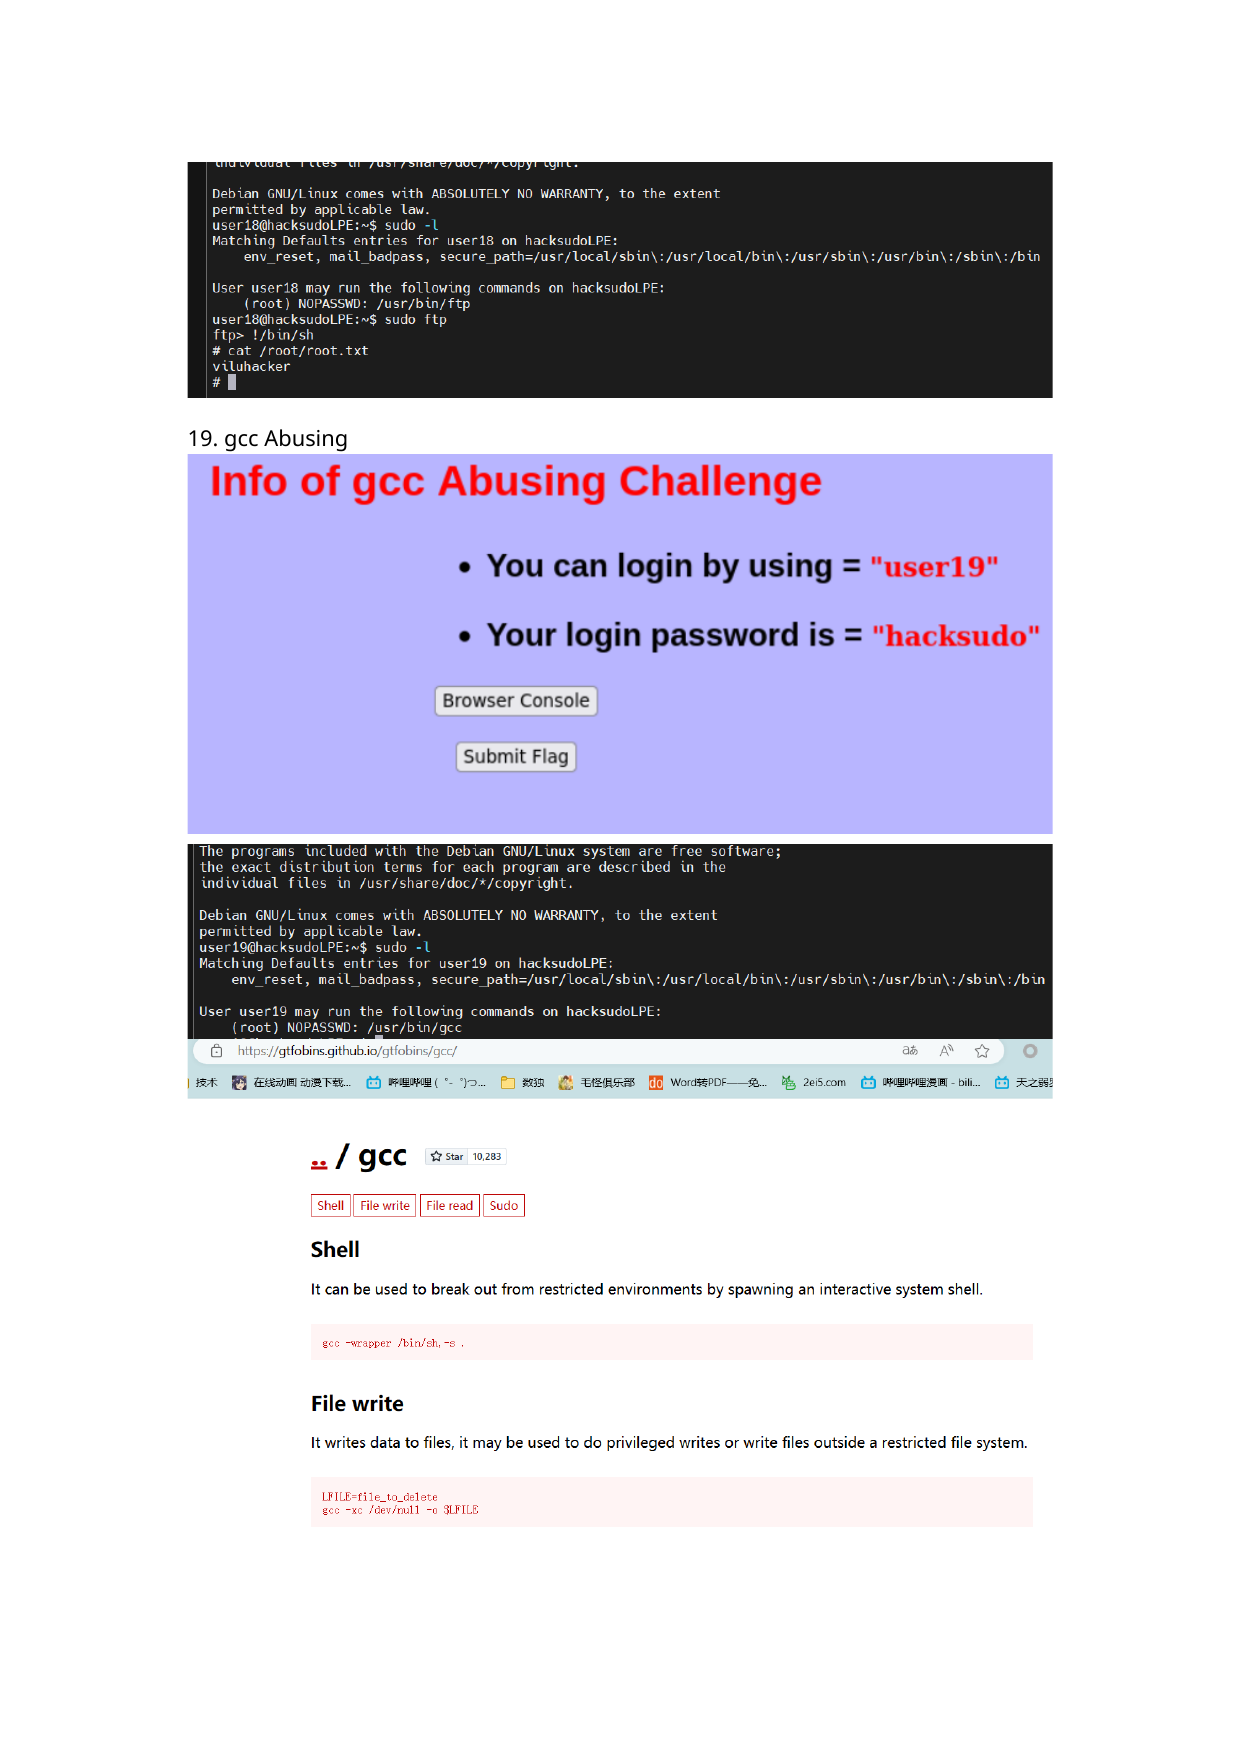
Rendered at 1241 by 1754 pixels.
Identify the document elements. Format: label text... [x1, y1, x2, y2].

text 19. gcc Abusing [187, 422, 1053, 454]
picture [187, 162, 1053, 398]
picture [187, 454, 1053, 834]
picture [187, 844, 1053, 1542]
